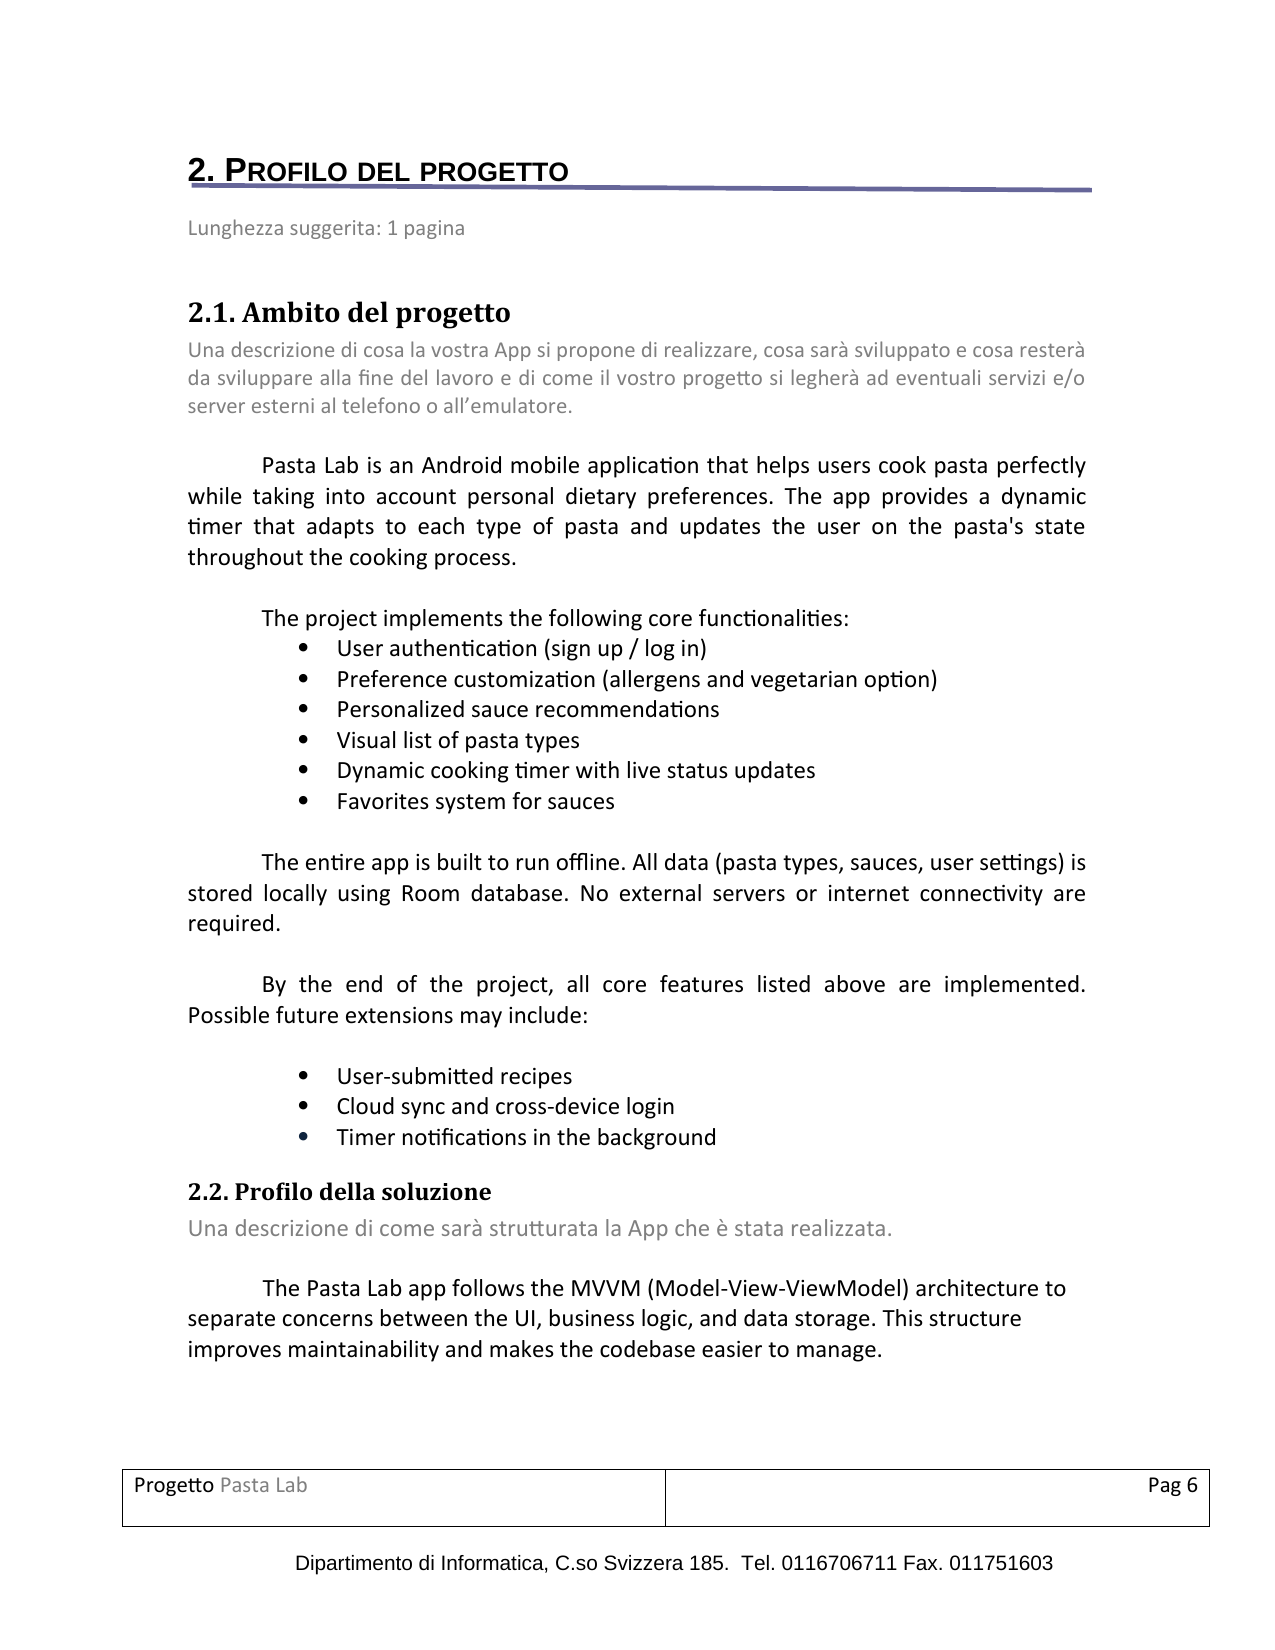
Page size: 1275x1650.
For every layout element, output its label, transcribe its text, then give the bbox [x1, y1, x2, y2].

list Favorites system for sauces [299, 785, 1087, 816]
list Personalized sauce recommendations [299, 694, 1087, 724]
text Pasta Lab is an Android mobile application that helps users cook pasta perfectly while taking into account personal dietary preferences. The app provides a dynamic timer that adapts to each type of pasta and updates the user on the pasta's state throughout the cooking process. [187, 449, 1087, 572]
text The entire app is built to run offline. All data (pasta types, sauces, user settings) is stored locally using Room database. No external servers or internet connectivity are required. [187, 846, 1087, 938]
subtitle 2.1. Ambito del progetto [187, 294, 1087, 329]
subtitle 2. Profilo del progetto [187, 150, 1087, 188]
subtitle 2.2. Profilo della soluzione [187, 1176, 1087, 1206]
text The project implements the following core functionalities: [187, 602, 1087, 633]
list Cloud sync and cross-device login [299, 1090, 1087, 1121]
list User-submitted recipes [299, 1060, 1087, 1090]
list User authentication (sign up / log in) [299, 633, 1087, 663]
list Dynamic cooking timer with live status updates [299, 755, 1087, 785]
list Timer notifications in the background [299, 1121, 1087, 1151]
list Preference customization (allergens and vegetarian option) [299, 663, 1087, 694]
text The Pasta Lab app follows the MVVM (Model-View-ViewModel) architecture to separate concerns between the UI, business logic, and data storage. This structure improves maintainability and makes the codebase easier to manage. [187, 1272, 1087, 1363]
text Lunghezza suggerita: 1 pagina [187, 213, 1087, 241]
text Una descrizione di come sarà strutturata la App che è stata realizzata. [187, 1212, 1087, 1242]
text By the end of the project, all core features listed above are implemented. Possible future extensions may include: [187, 968, 1087, 1029]
text Una descrizione di cosa la vostra App si propone di realizzare, cosa sarà sviluppato e cosa resterà da sviluppare alla fine del lavoro e di come il vostro progetto si legherà ad eventuali servizi e/o server esterni al telefono o all’emulatore. [187, 335, 1087, 419]
list Visual list of pasta types [299, 724, 1087, 755]
